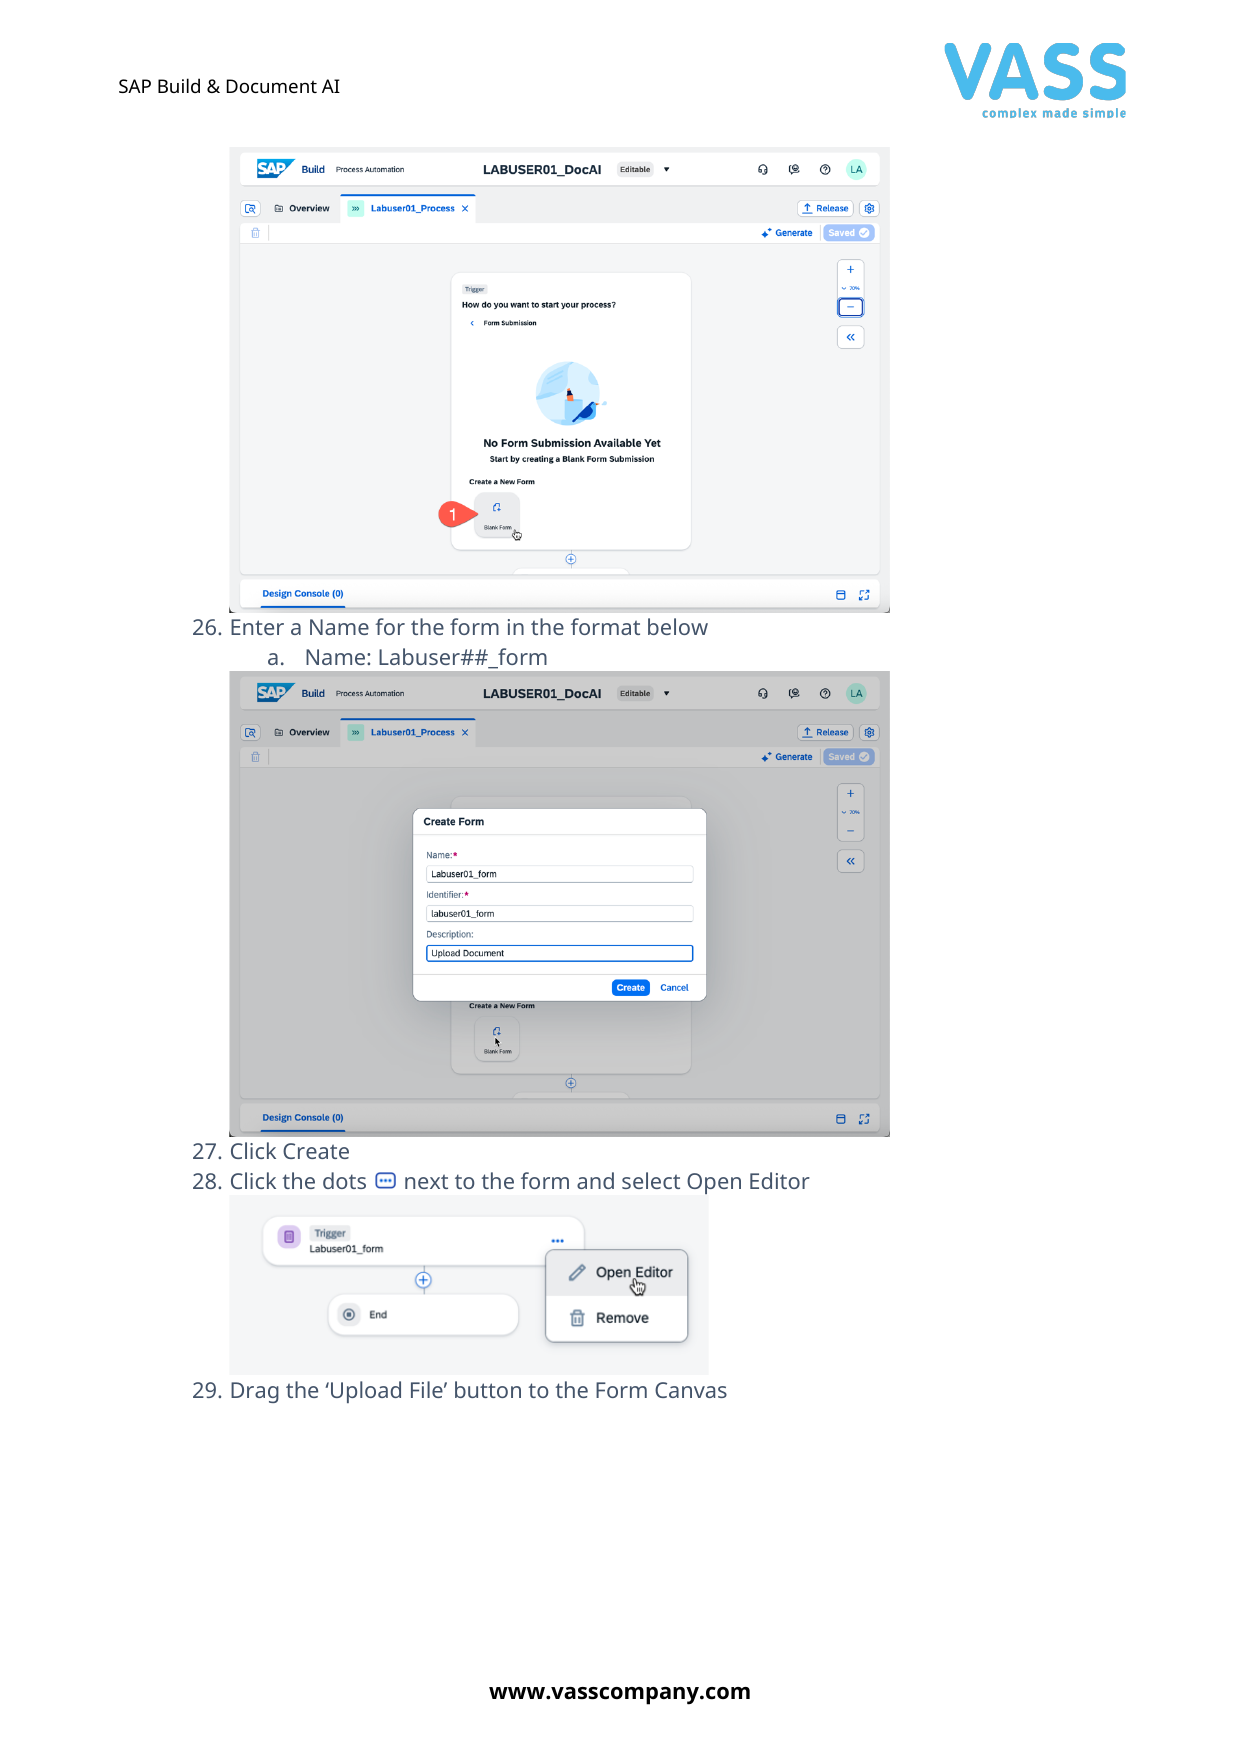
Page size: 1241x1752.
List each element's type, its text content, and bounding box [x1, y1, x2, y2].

list Name: Labuser##_form [267, 642, 1122, 672]
list Click the dots next to the form and select Open Editor [192, 1166, 1122, 1196]
list Drag the ‘Upload File’ button to the Form Canvas [192, 1375, 1122, 1405]
list Click Create [192, 1136, 1122, 1166]
picture [944, 43, 1126, 118]
list Enter a Name for the form in the format below [192, 612, 1122, 642]
picture [372, 1170, 398, 1190]
picture [229, 1195, 709, 1375]
picture [229, 671, 890, 1137]
picture [229, 147, 890, 613]
